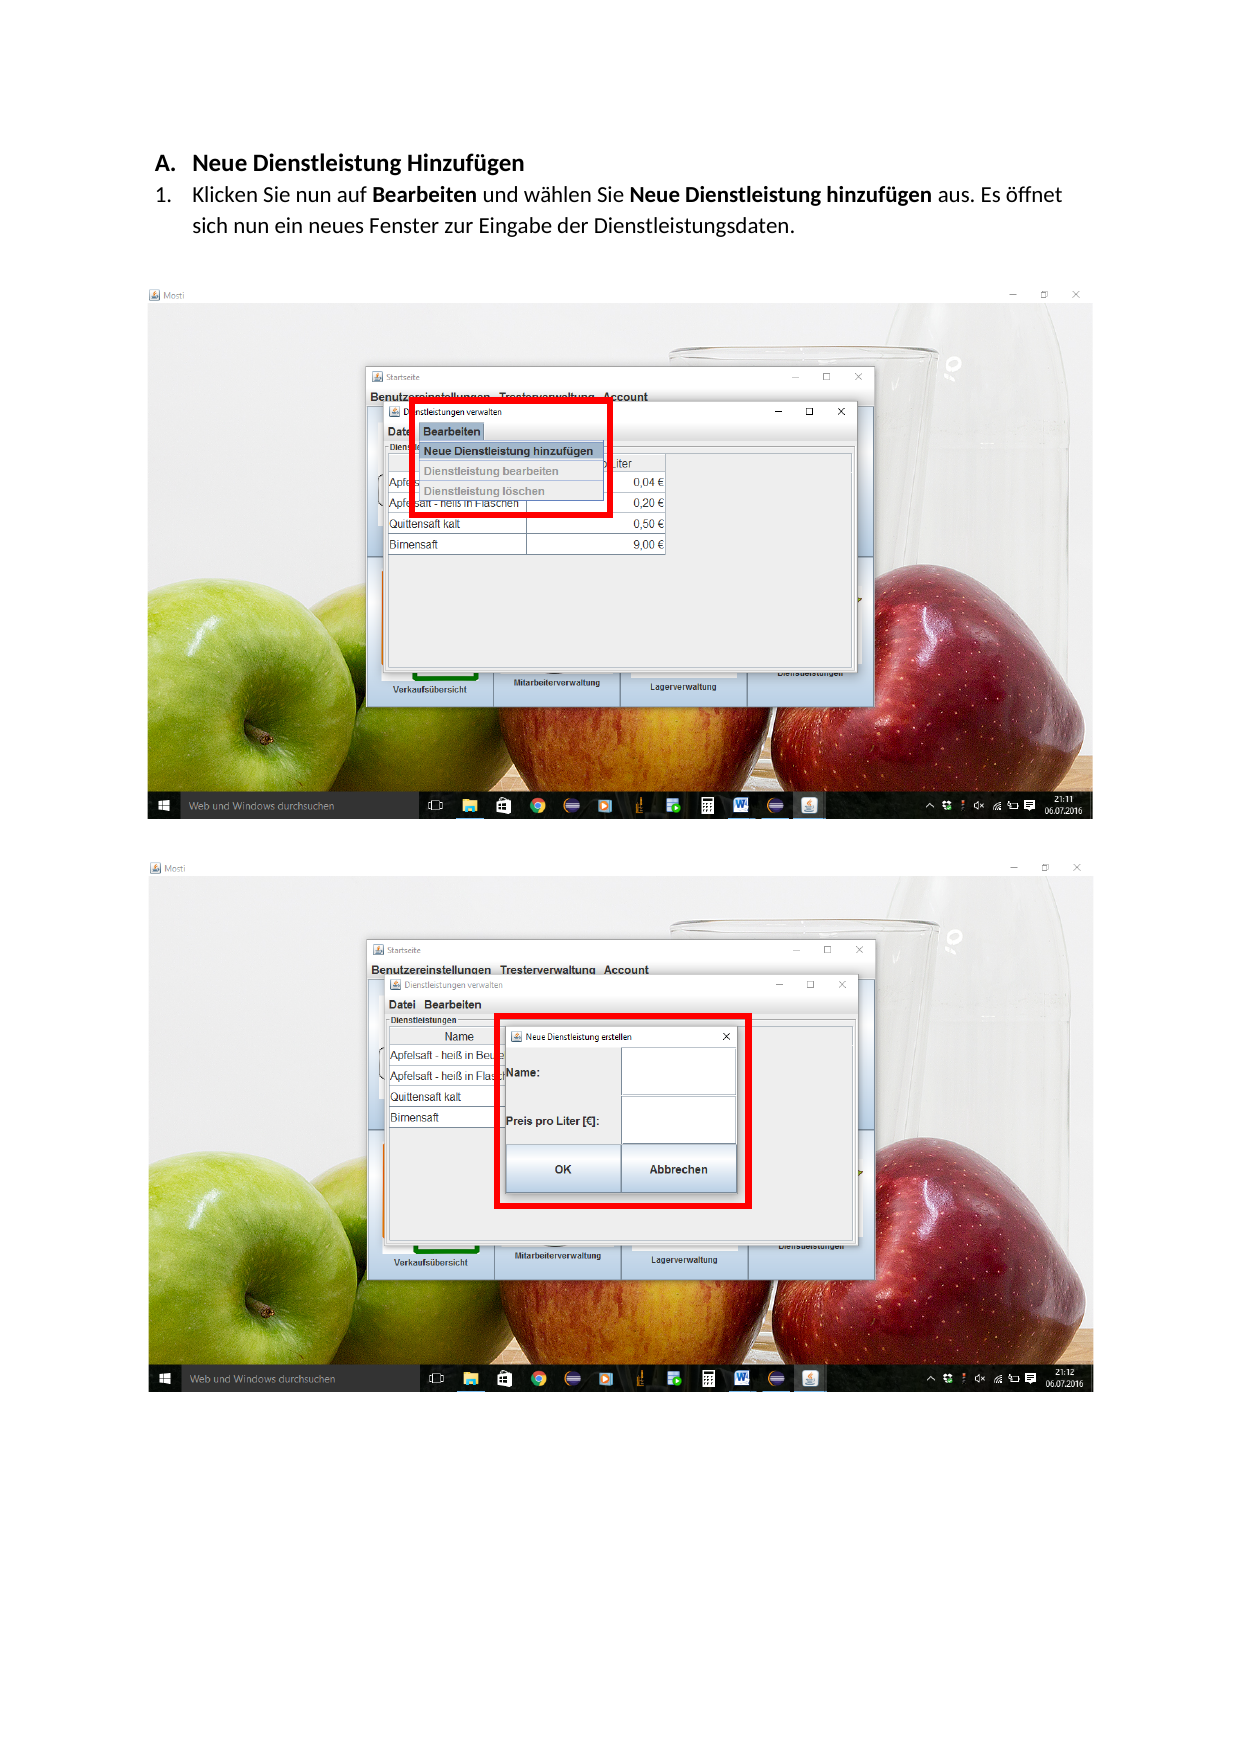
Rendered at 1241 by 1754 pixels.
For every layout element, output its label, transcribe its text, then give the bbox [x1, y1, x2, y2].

picture [148, 860, 1094, 1392]
list Neue Dienstleistung Hinzufügen [154, 148, 1093, 178]
picture [147, 287, 1093, 819]
list Klicken Sie nun auf Bearbeiten und wählen Sie Neue Dienstleistung hinzufügen aus. Es öffnet sich nun ein neues Fenster zur Eingabe der Dienstleistungsdaten. [154, 181, 1093, 239]
